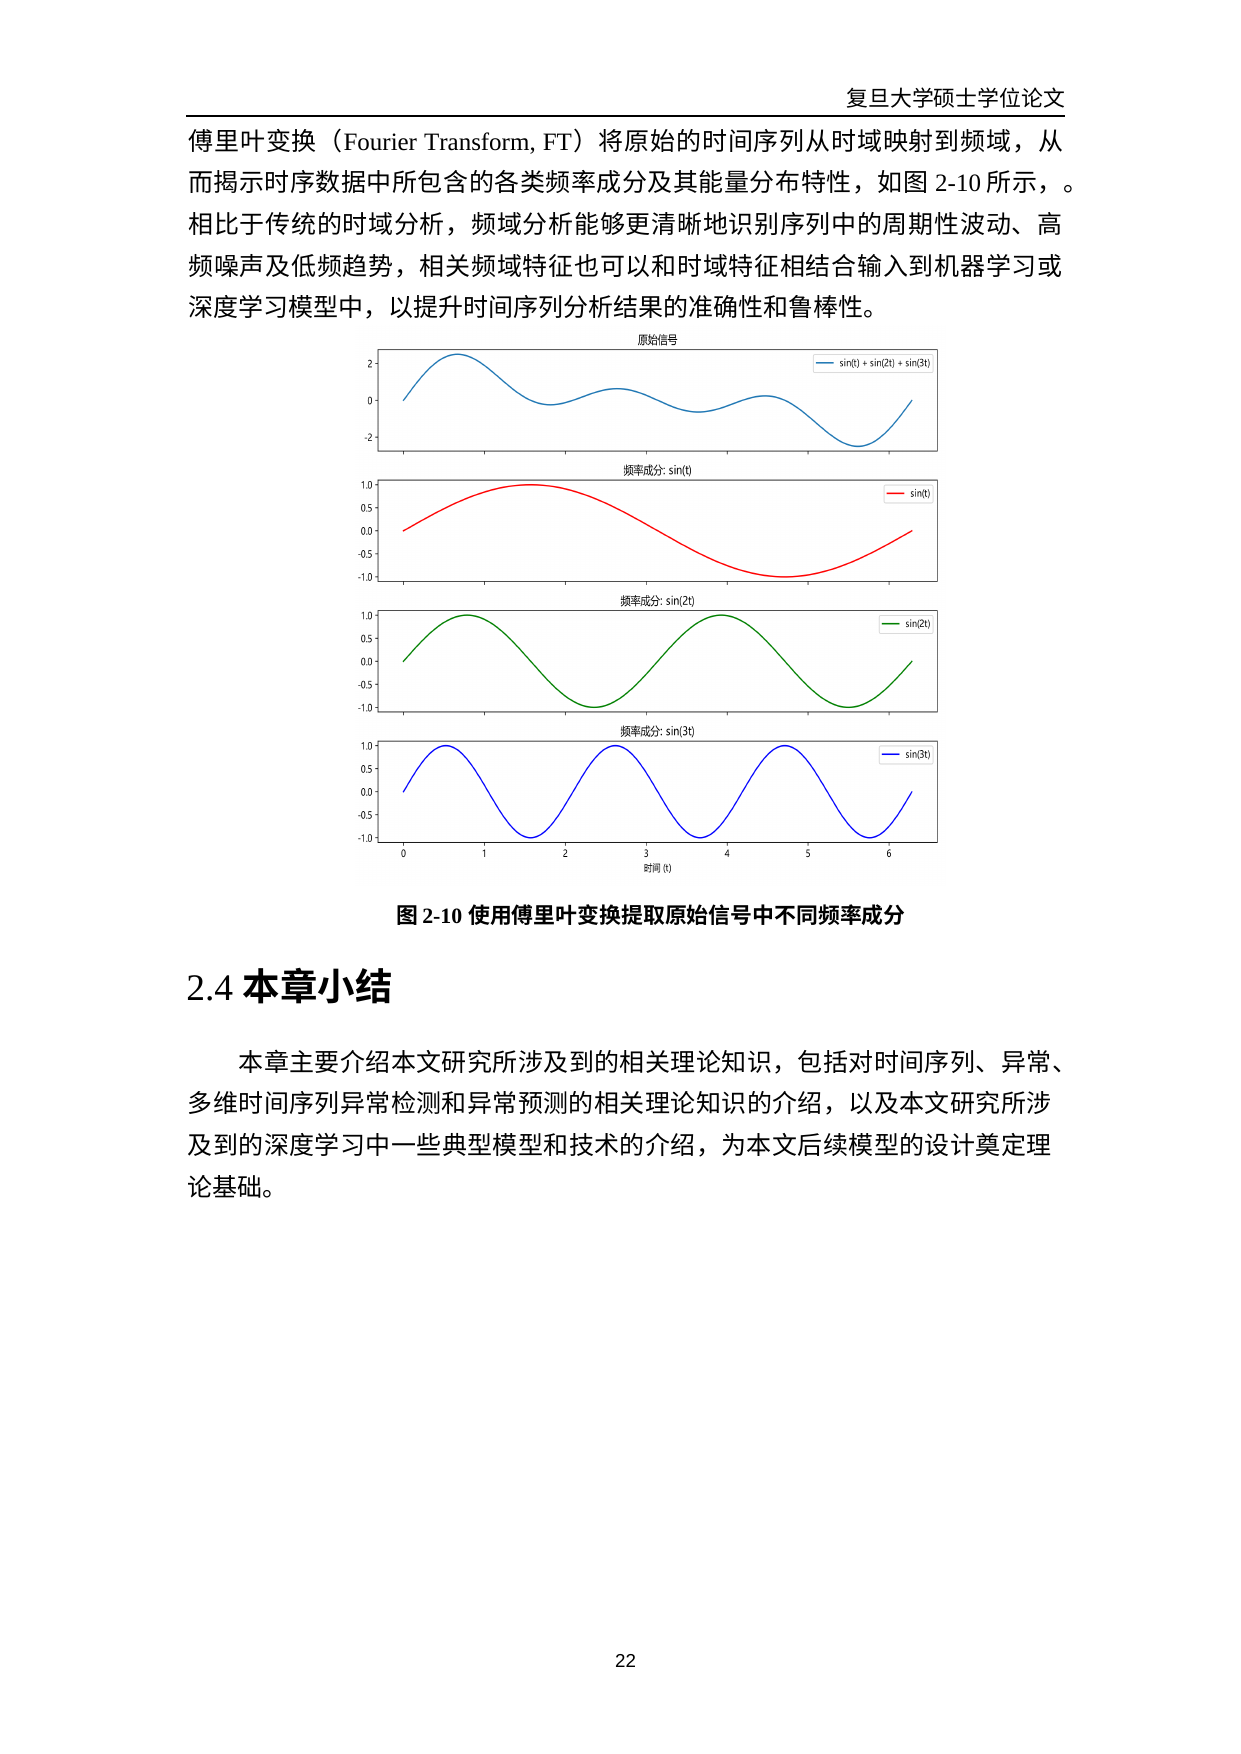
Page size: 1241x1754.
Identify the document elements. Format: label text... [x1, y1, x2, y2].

picture [355, 325, 946, 886]
text 图2-10 使用傅里叶变换提取原始信号中不同频率成分 [188, 898, 1063, 929]
text 本章主要介绍本文研究所涉及到的相关理论知识，包括对时间序列、异常、多维时间序列异常检测和异常预测的相关理论知识的介绍，以及本文研究所涉及到的深度学习中一些典型模型和技术的介绍，为本文后续模型的设计奠定理论基础。 [188, 1038, 1052, 1204]
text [188, 117, 1063, 325]
subtitle 本章小结 [186, 956, 1065, 1011]
